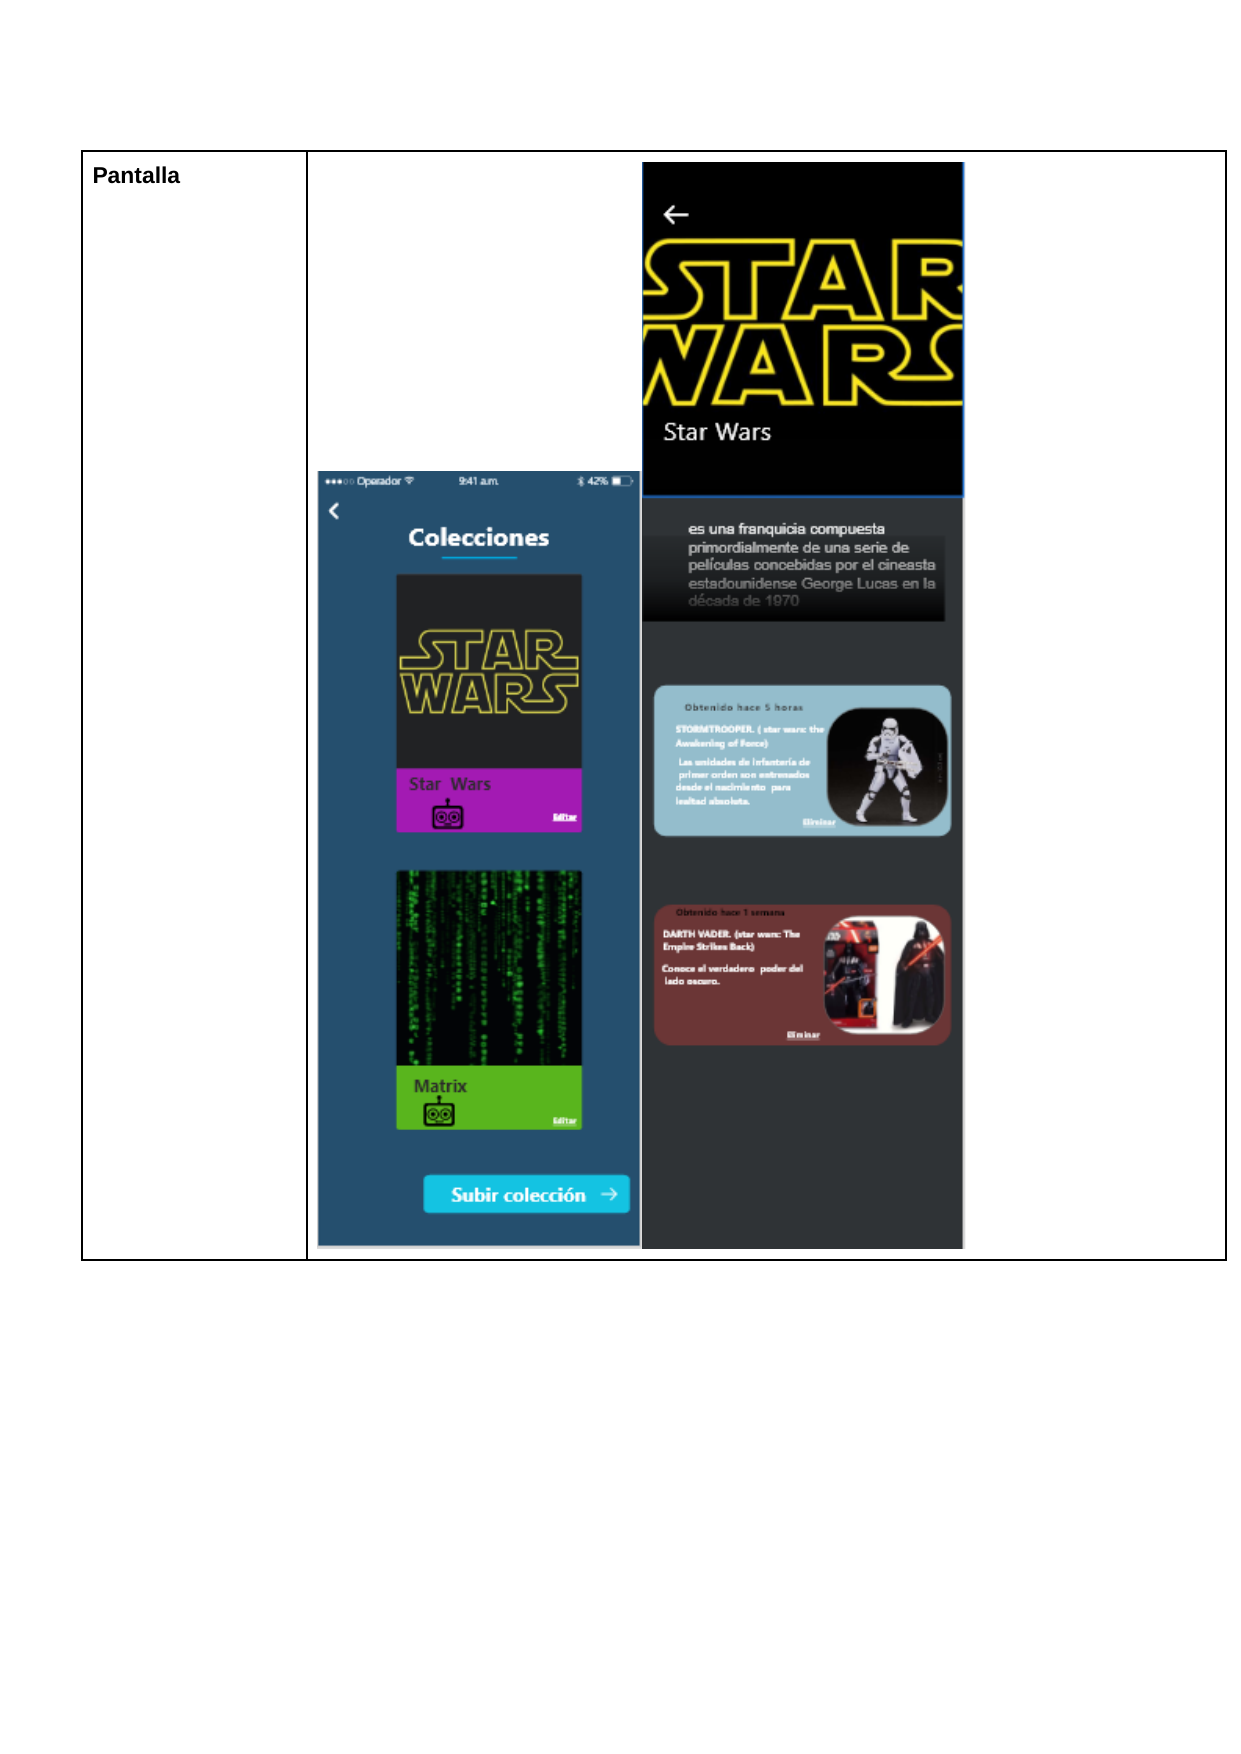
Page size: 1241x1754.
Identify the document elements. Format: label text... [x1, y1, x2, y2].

table_cell Pantalla [83, 152, 306, 1259]
picture [317, 162, 966, 1249]
table_cell [308, 152, 1225, 1259]
